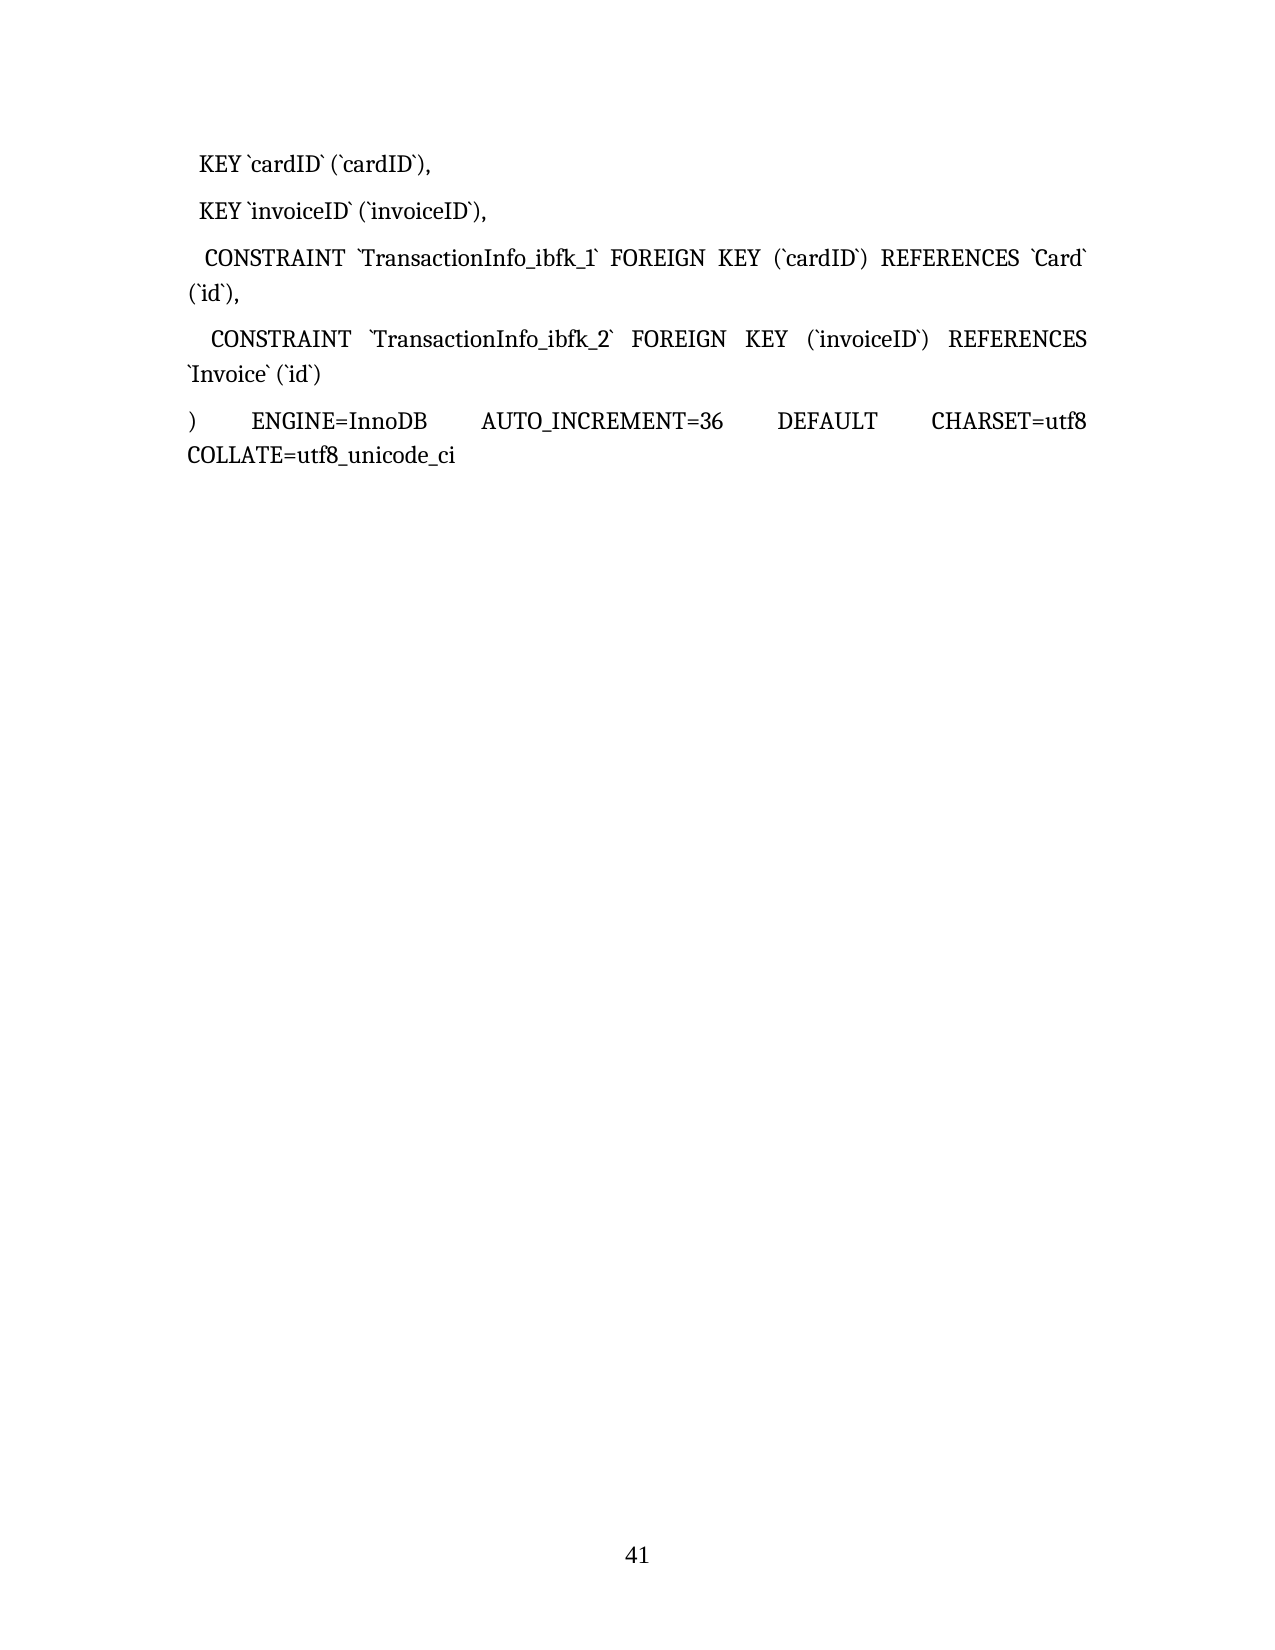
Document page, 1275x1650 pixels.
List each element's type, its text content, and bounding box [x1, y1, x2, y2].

text CONSTRAINT `TransactionInfo_ibfk_2` FOREIGN KEY (`invoiceID`) REFERENCES `Invoice` (`id`) [187, 325, 1087, 389]
text KEY `invoiceID` (`invoiceID`), [187, 197, 1087, 226]
text ) ENGINE=InnoDB AUTO_INCREMENT=36 DEFAULT CHARSET=utf8 COLLATE=utf8_unicode_ci [187, 407, 1087, 470]
text KEY `cardID` (`cardID`), [187, 150, 1087, 179]
text CONSTRAINT `TransactionInfo_ibfk_1` FOREIGN KEY (`cardID`) REFERENCES `Card` (`id`), [187, 244, 1087, 307]
